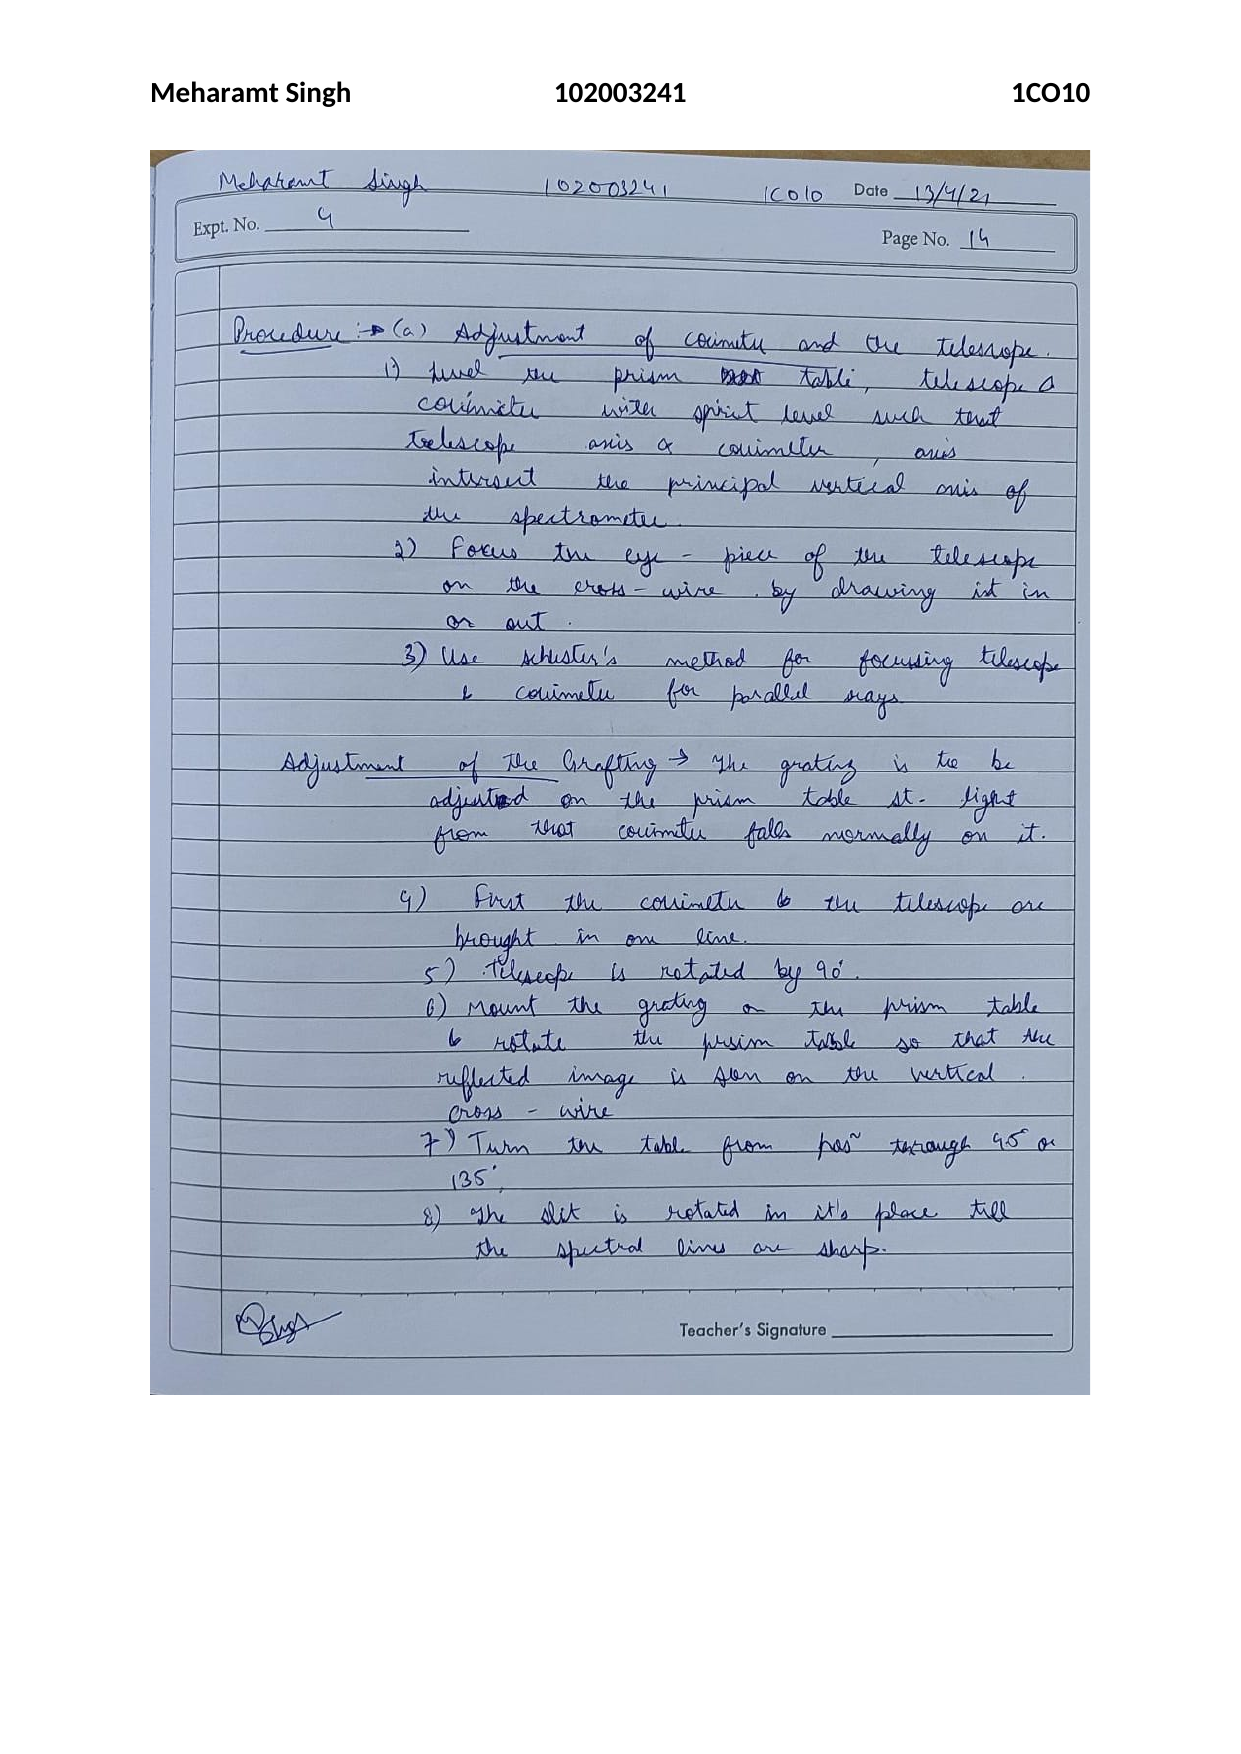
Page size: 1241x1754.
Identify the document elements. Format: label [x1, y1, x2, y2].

picture [150, 150, 1091, 1395]
